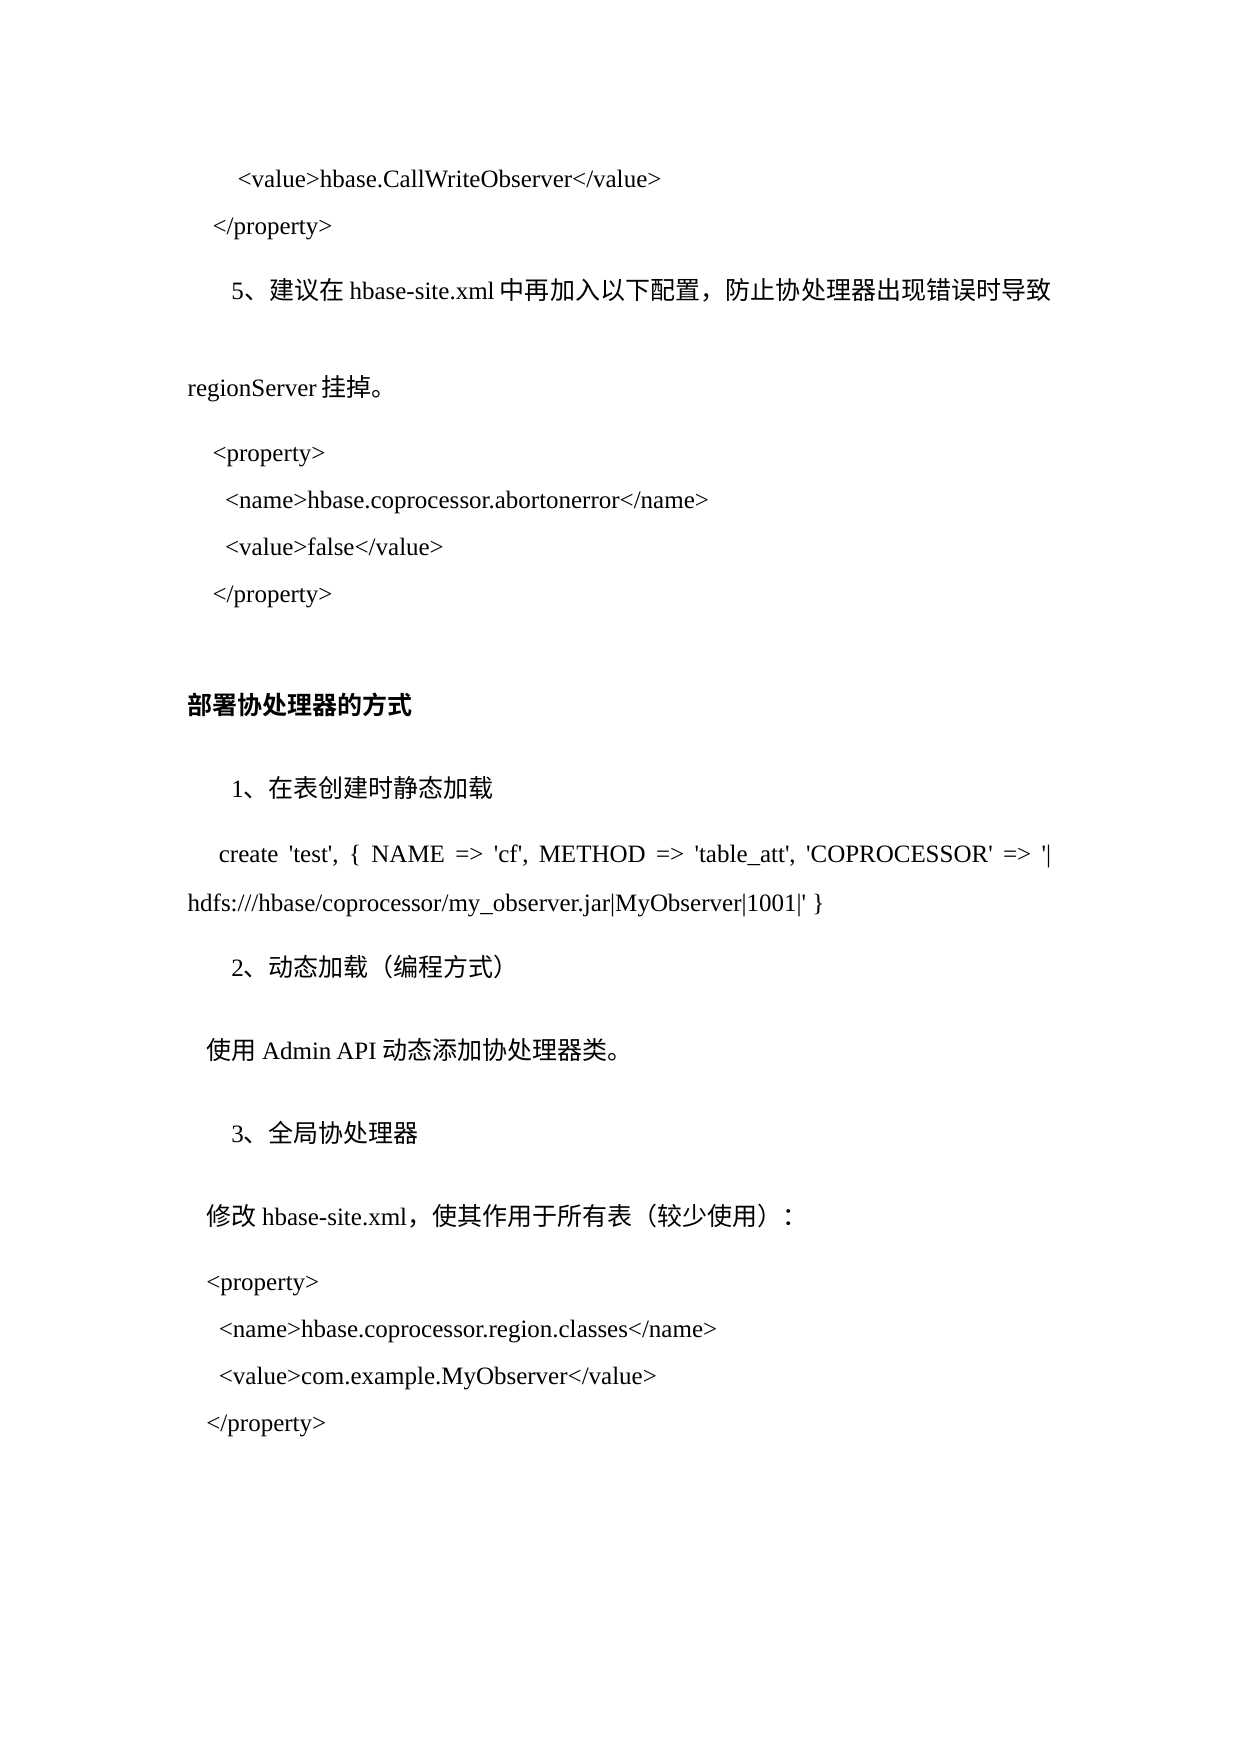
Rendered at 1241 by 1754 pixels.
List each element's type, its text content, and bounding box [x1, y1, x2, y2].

text <property> [187, 1265, 1053, 1298]
text </property> [187, 209, 1053, 241]
text 使用 Admin API 动态添加协处理器类。 [187, 1016, 1053, 1081]
text <value>com.example.MyObserver</value> [187, 1359, 1053, 1391]
text </property> [187, 577, 1053, 609]
text 2、动态加载（编程方式） [187, 933, 1053, 998]
text <name>hbase.coprocessor.abortonerror</name> [187, 483, 1053, 516]
text 修改 hbase-site.xml，使其作用于所有表（较少使用）： [187, 1182, 1053, 1247]
text </property> [187, 1406, 1053, 1438]
text create 'test', { NAME => 'cf', METHOD => 'table_att', 'COPROCESSOR' => '|hdfs:///hbase/coprocessor/my_observer.jar|MyObserver|1001|' } [187, 837, 1053, 918]
subtitle 部署协处理器的方式 [187, 671, 1053, 736]
text <property> [187, 436, 1053, 469]
text <value>false</value> [187, 530, 1053, 563]
text 5、建议在hbase-site.xml中再加入以下配置，防止协处理器出现错误时导致regionServer挂掉。 [187, 256, 1053, 418]
text 1、在表创建时静态加载 [187, 754, 1053, 819]
text 3、全局协处理器 [187, 1099, 1053, 1164]
text <value>hbase.CallWriteObserver</value> [187, 162, 1053, 194]
text <name>hbase.coprocessor.region.classes</name> [187, 1312, 1053, 1344]
